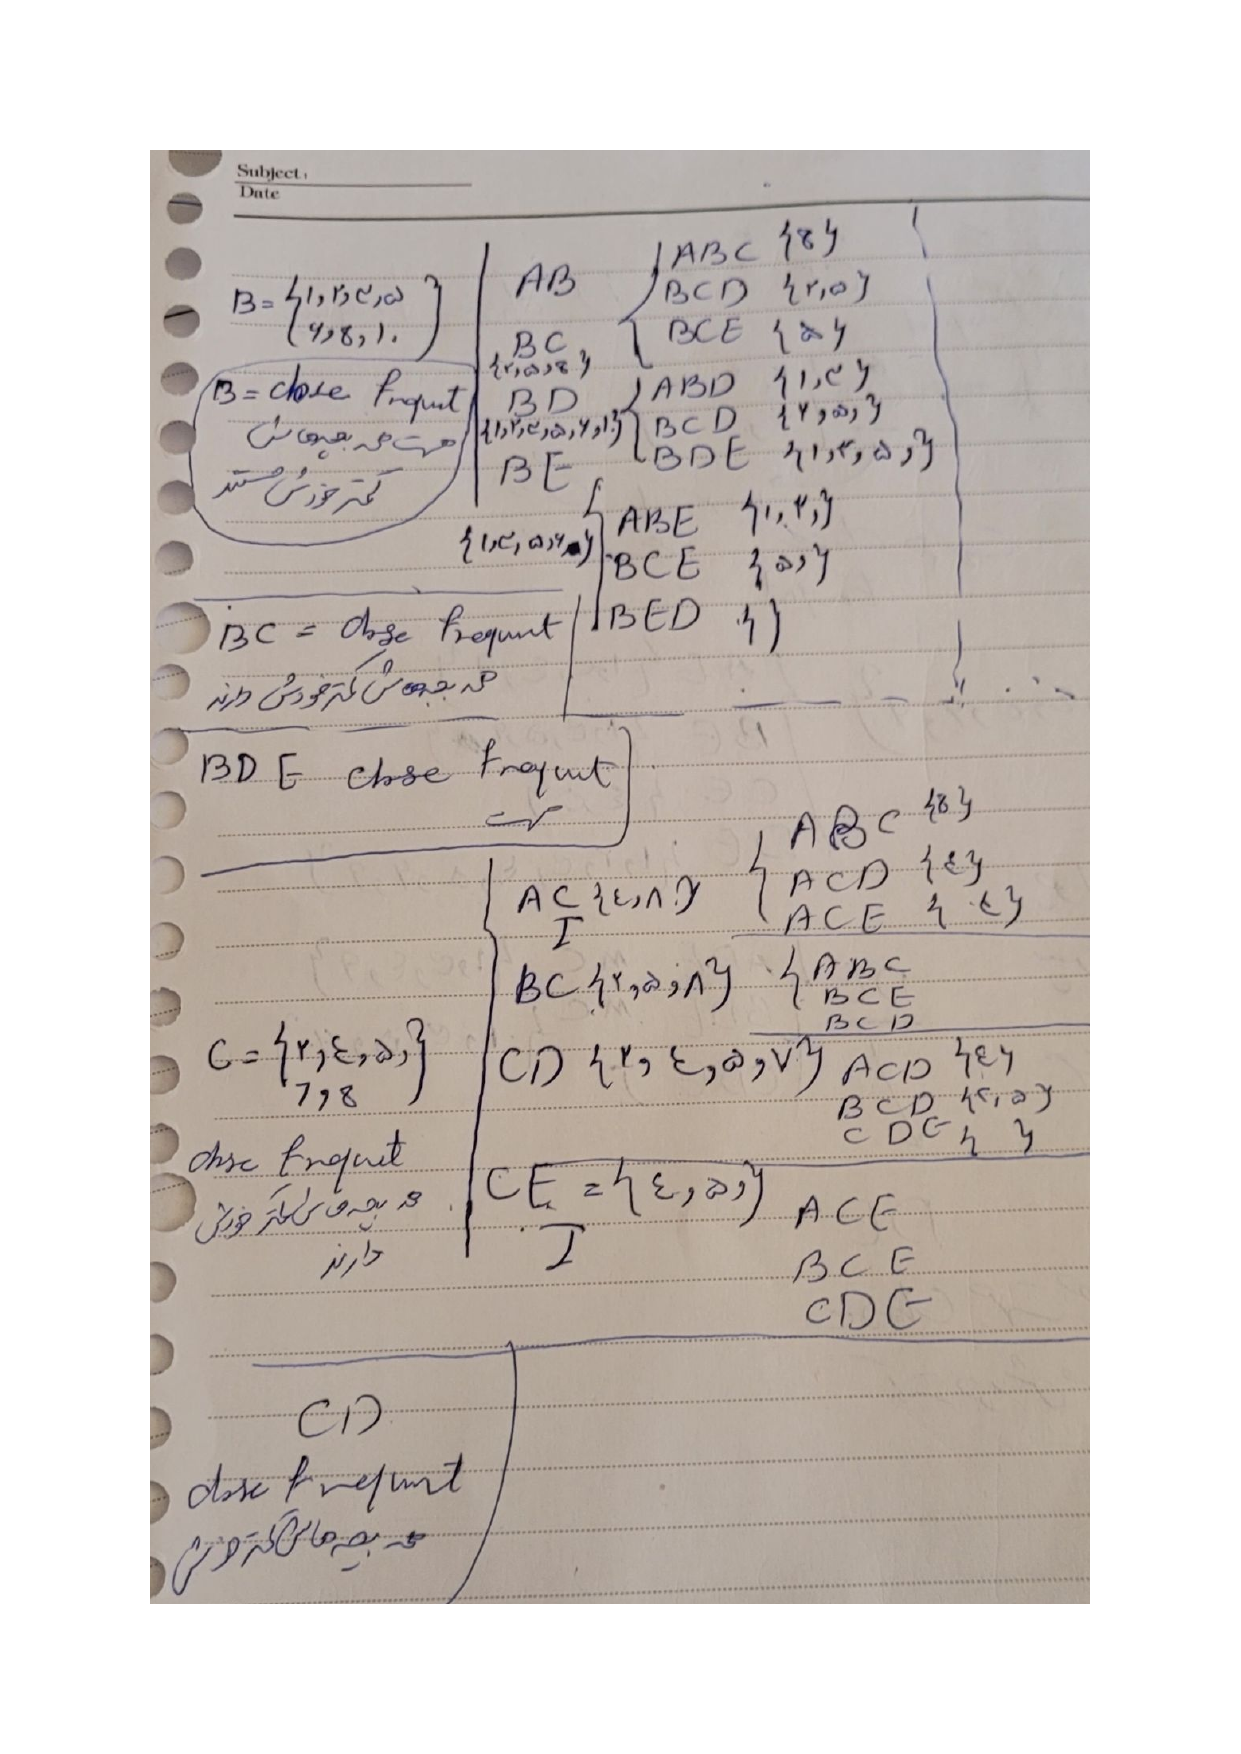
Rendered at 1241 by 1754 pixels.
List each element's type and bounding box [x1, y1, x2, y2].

picture [150, 150, 1090, 1604]
